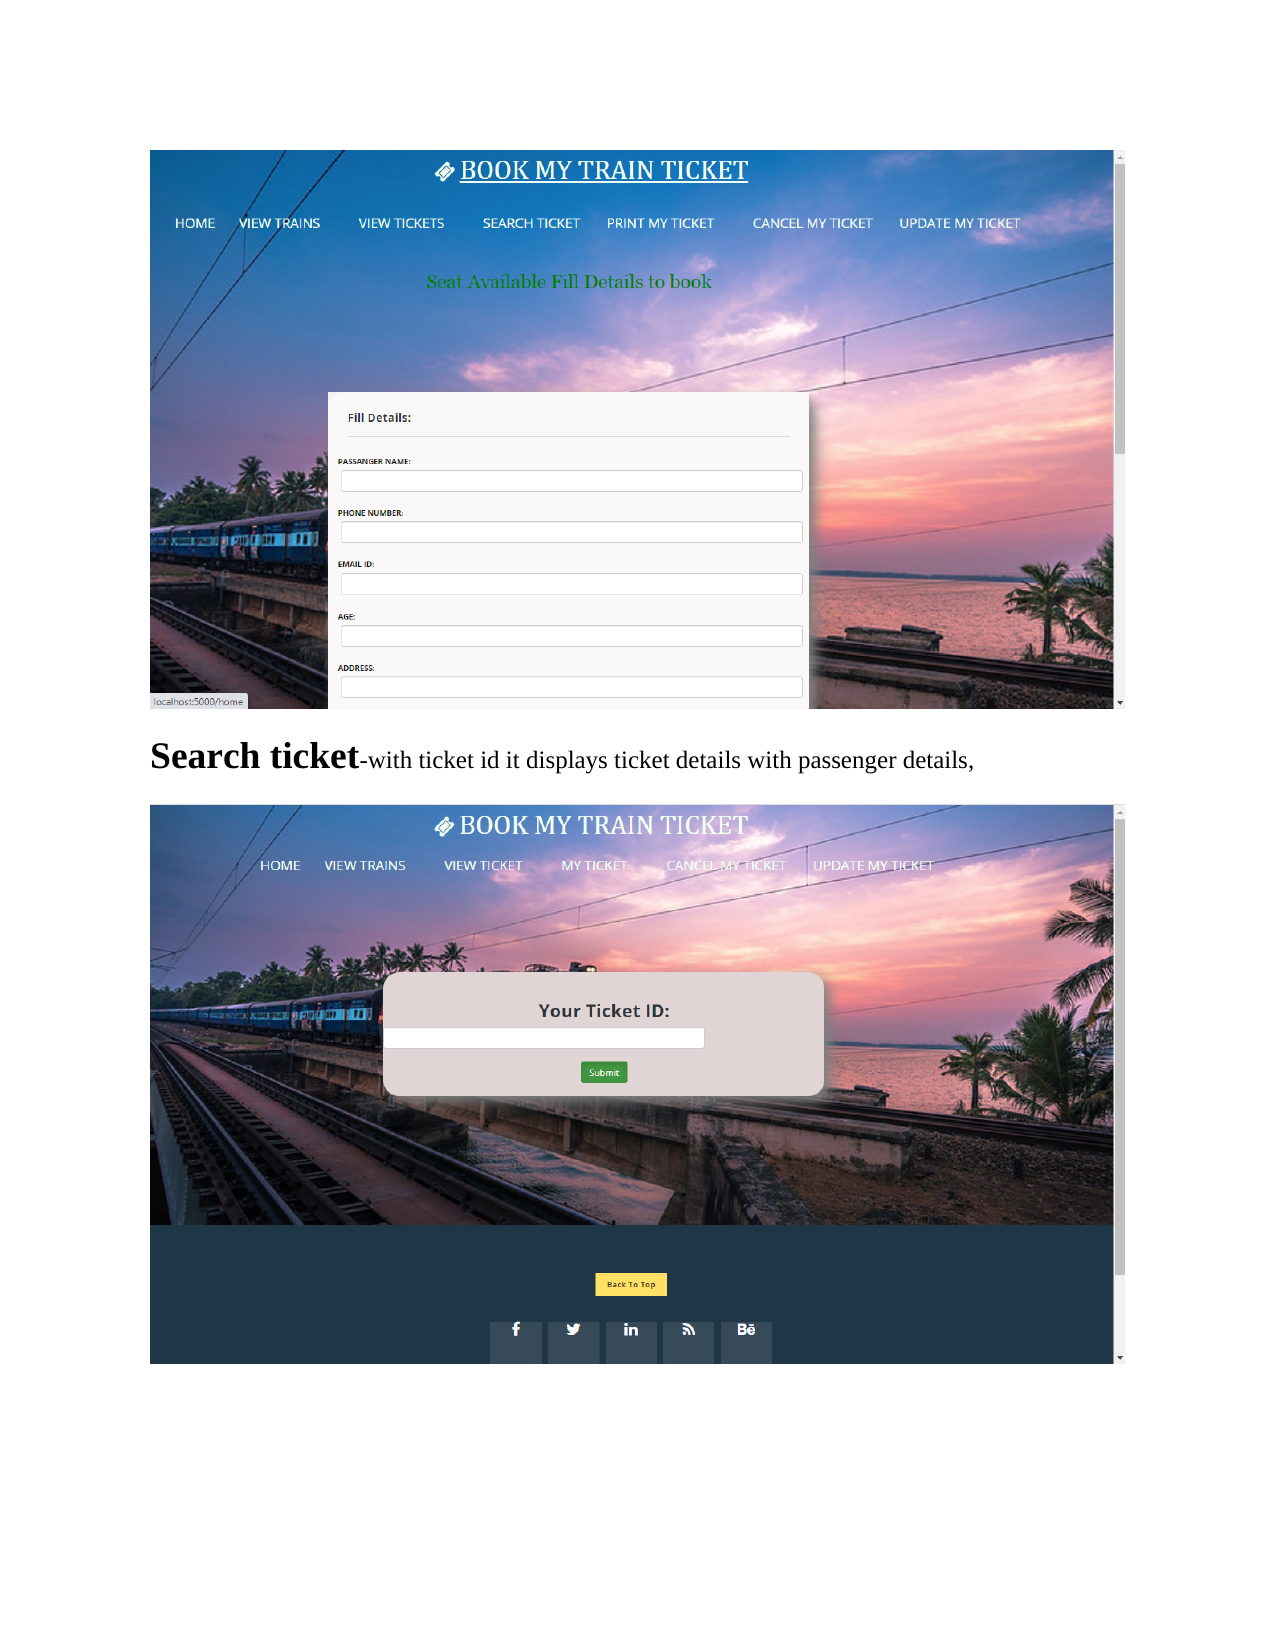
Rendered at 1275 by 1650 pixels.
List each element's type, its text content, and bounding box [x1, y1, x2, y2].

picture [150, 804, 1125, 1364]
text Search ticket-with ticket id it displays ticket details with passenger details, [150, 734, 1125, 777]
picture [150, 150, 1125, 709]
